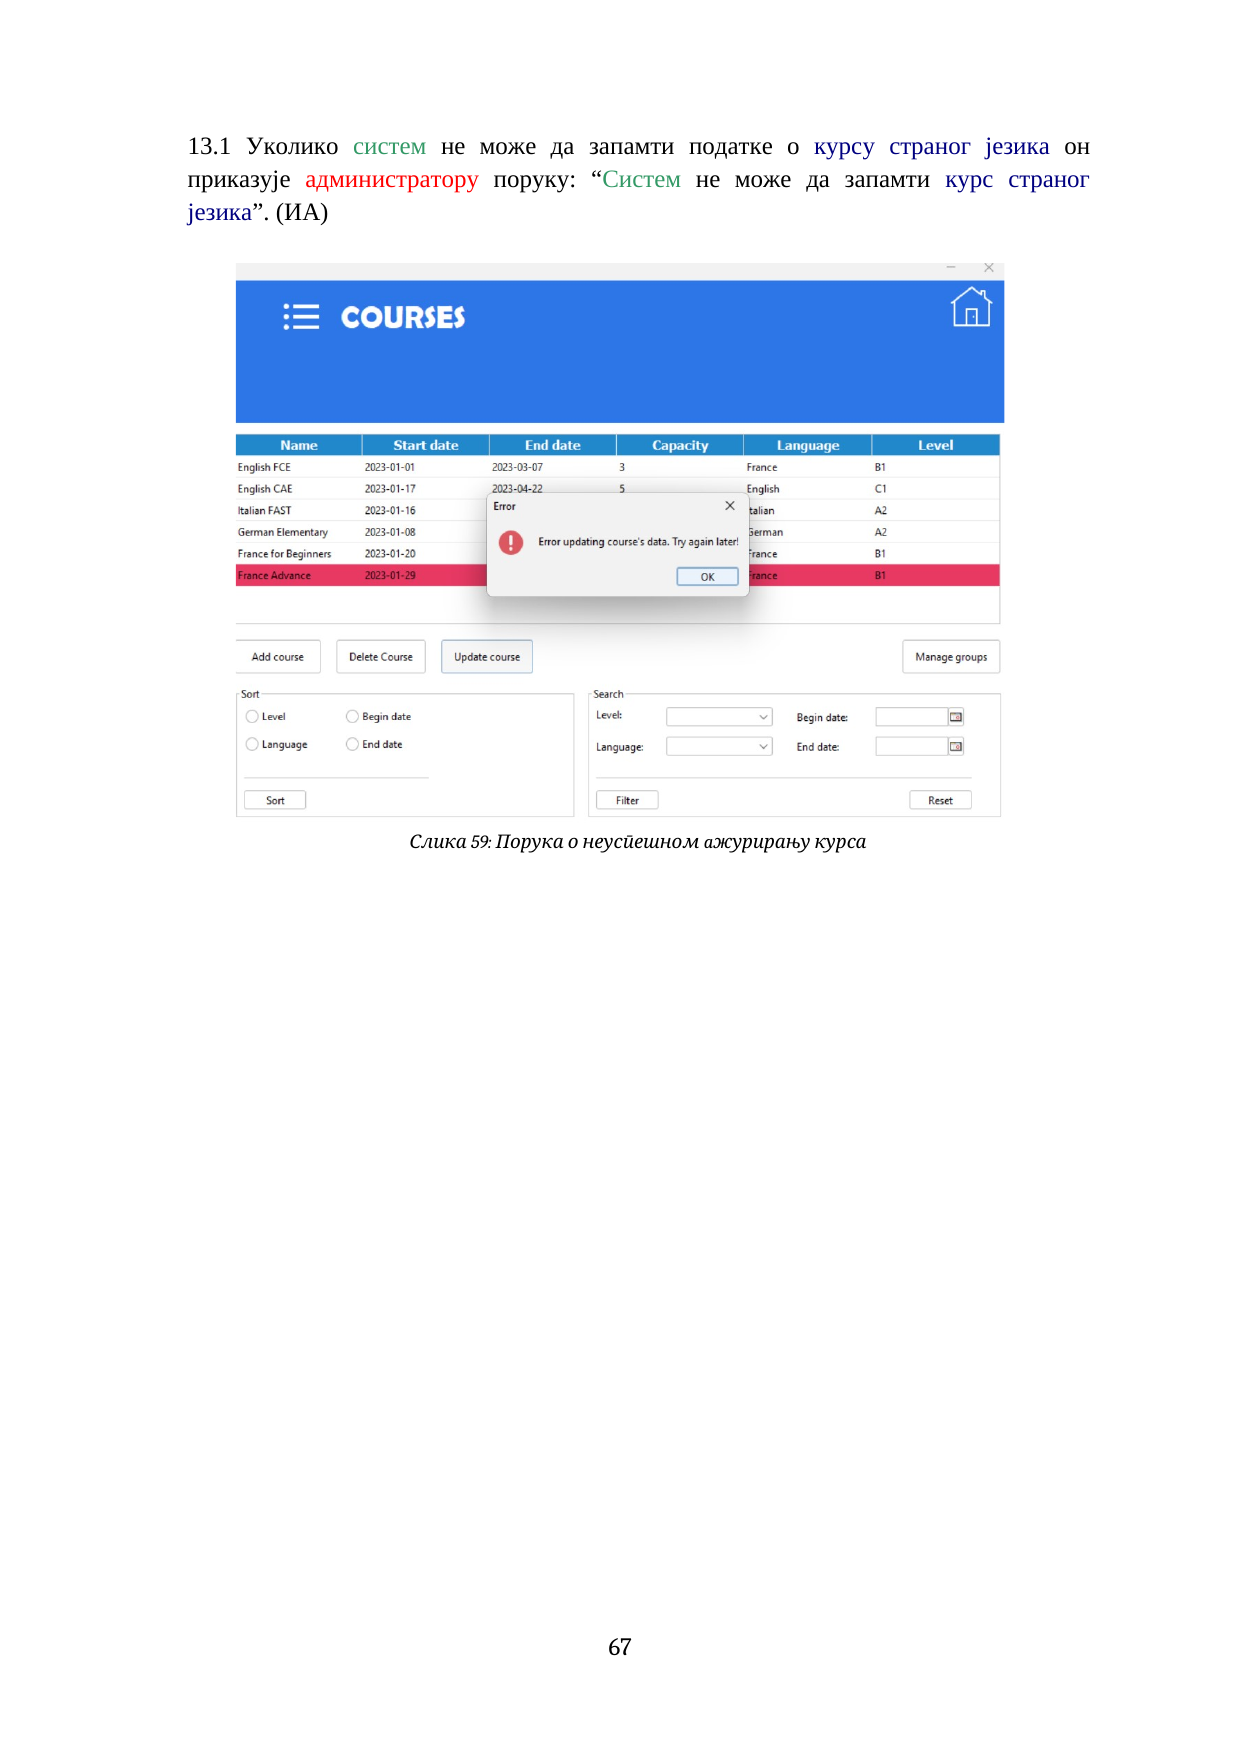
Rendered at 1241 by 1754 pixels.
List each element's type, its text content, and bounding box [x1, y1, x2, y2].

picture [235, 263, 1005, 828]
text Слика 59: Порука о неуспешном aжурирању курса [187, 832, 1090, 853]
text 13.1 Уколико систем не може да запамти податке о курсу страног језика он приказује администратору поруку: “Систем не може да запамти курс страног језика”. (ИА) [187, 131, 1090, 226]
